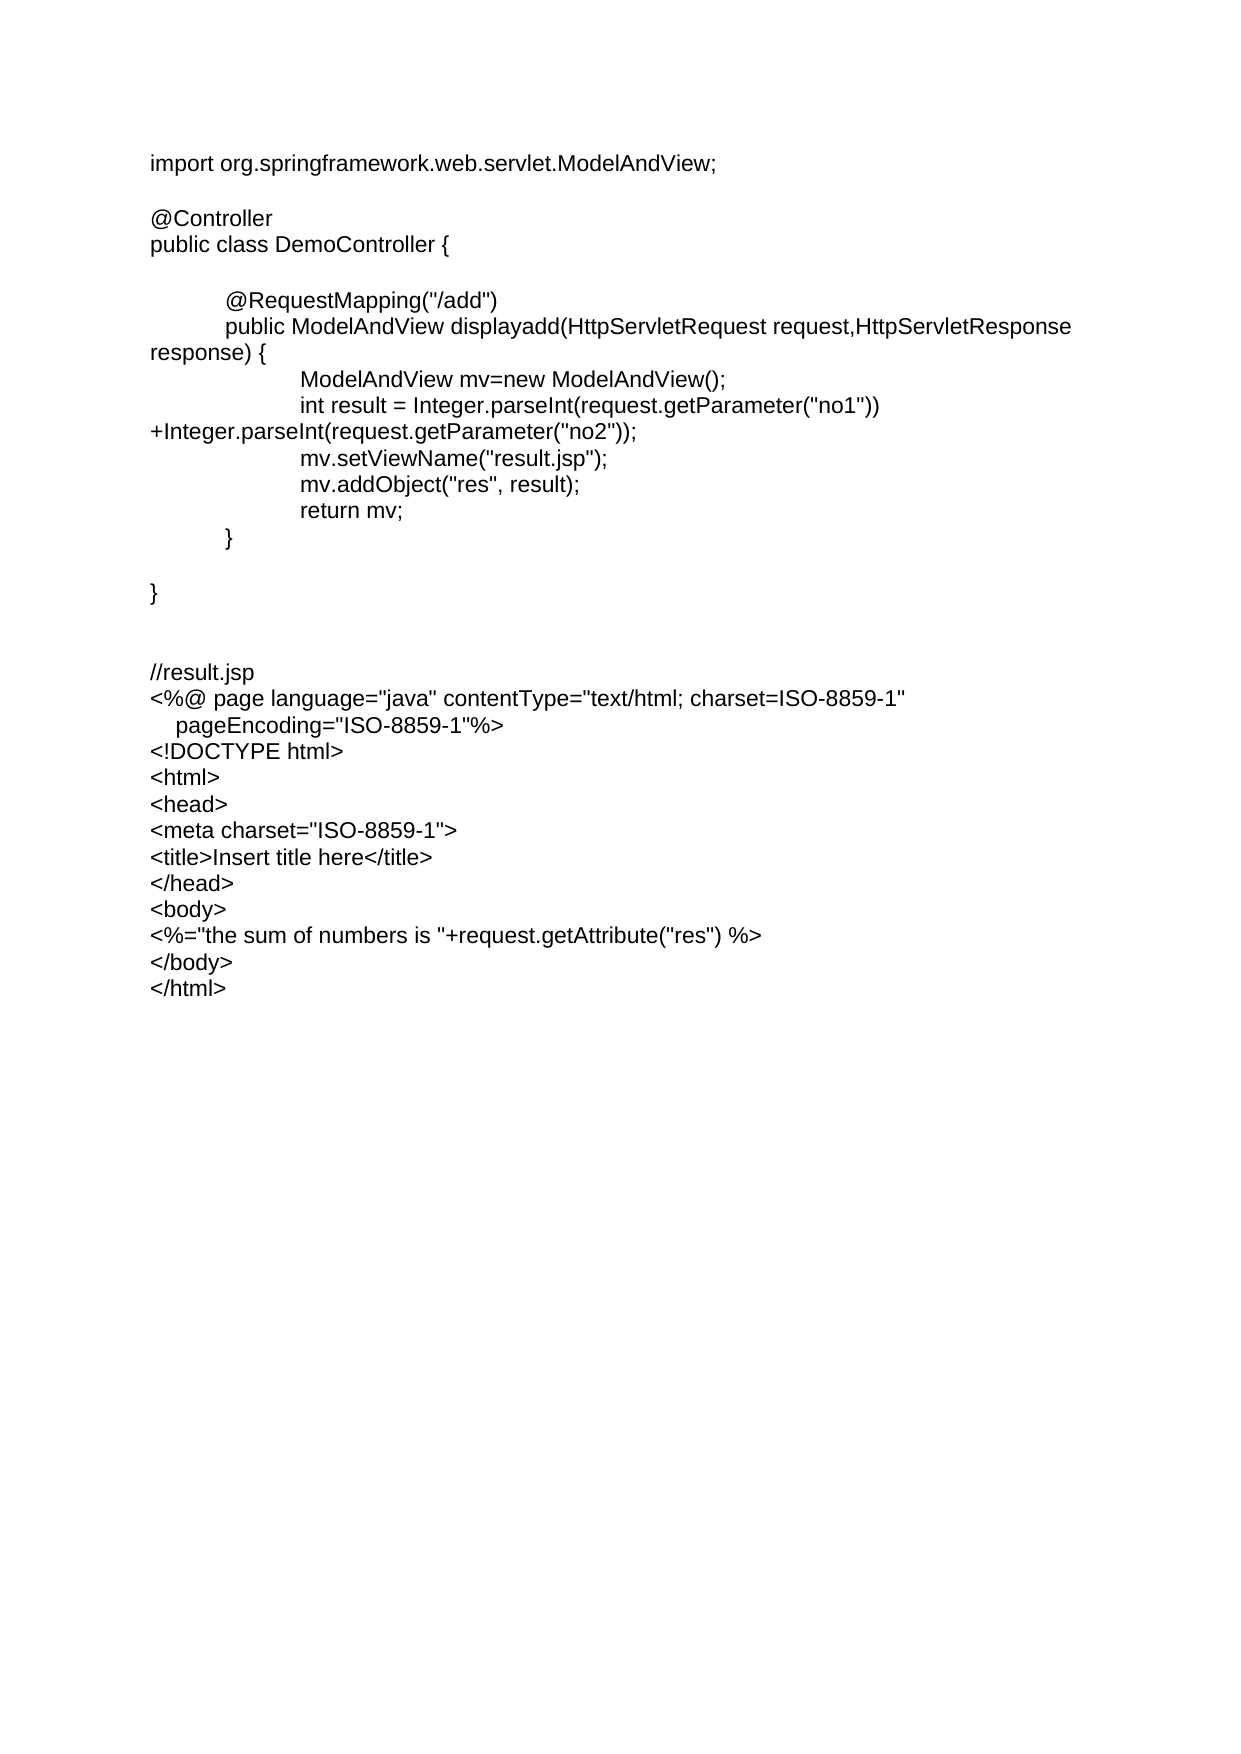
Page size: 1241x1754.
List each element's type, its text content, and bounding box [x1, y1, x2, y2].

text //result.jsp [150, 659, 1090, 685]
text @RequestMapping("/add") [150, 287, 1090, 313]
text public class DemoController { [150, 231, 1090, 258]
text <body> [150, 896, 1090, 922]
text } [150, 579, 1090, 605]
text public ModelAndView displayadd(HttpServletRequest request,HttpServletResponse response) { [150, 313, 1090, 366]
text </head> [150, 870, 1090, 896]
text ModelAndView mv=new ModelAndView(); [150, 366, 1090, 392]
text <html> [150, 764, 1090, 791]
text <head> [150, 791, 1090, 817]
text } [150, 524, 1090, 550]
text @Controller [150, 205, 1090, 231]
text <!DOCTYPE html> [150, 738, 1090, 764]
text <%@ page language="java" contentType="text/html; charset=ISO-8859-1" [150, 685, 1090, 712]
text return mv; [150, 497, 1090, 524]
text mv.addObject("res", result); [150, 471, 1090, 497]
text </body> [150, 949, 1090, 975]
text import org.springframework.web.servlet.ModelAndView; [150, 150, 1090, 176]
text mv.setViewName("result.jsp"); [150, 445, 1090, 471]
text int result = Integer.parseInt(request.getParameter("no1"))+Integer.parseInt(request.getParameter("no2")); [150, 392, 1090, 445]
text <title>Insert title here</title> [150, 843, 1090, 870]
text pageEncoding="ISO-8859-1"%> [150, 712, 1090, 738]
text </html> [150, 975, 1090, 1002]
text <%="the sum of numbers is "+request.getAttribute("res") %> [150, 922, 1090, 949]
text <meta charset="ISO-8859-1"> [150, 817, 1090, 843]
